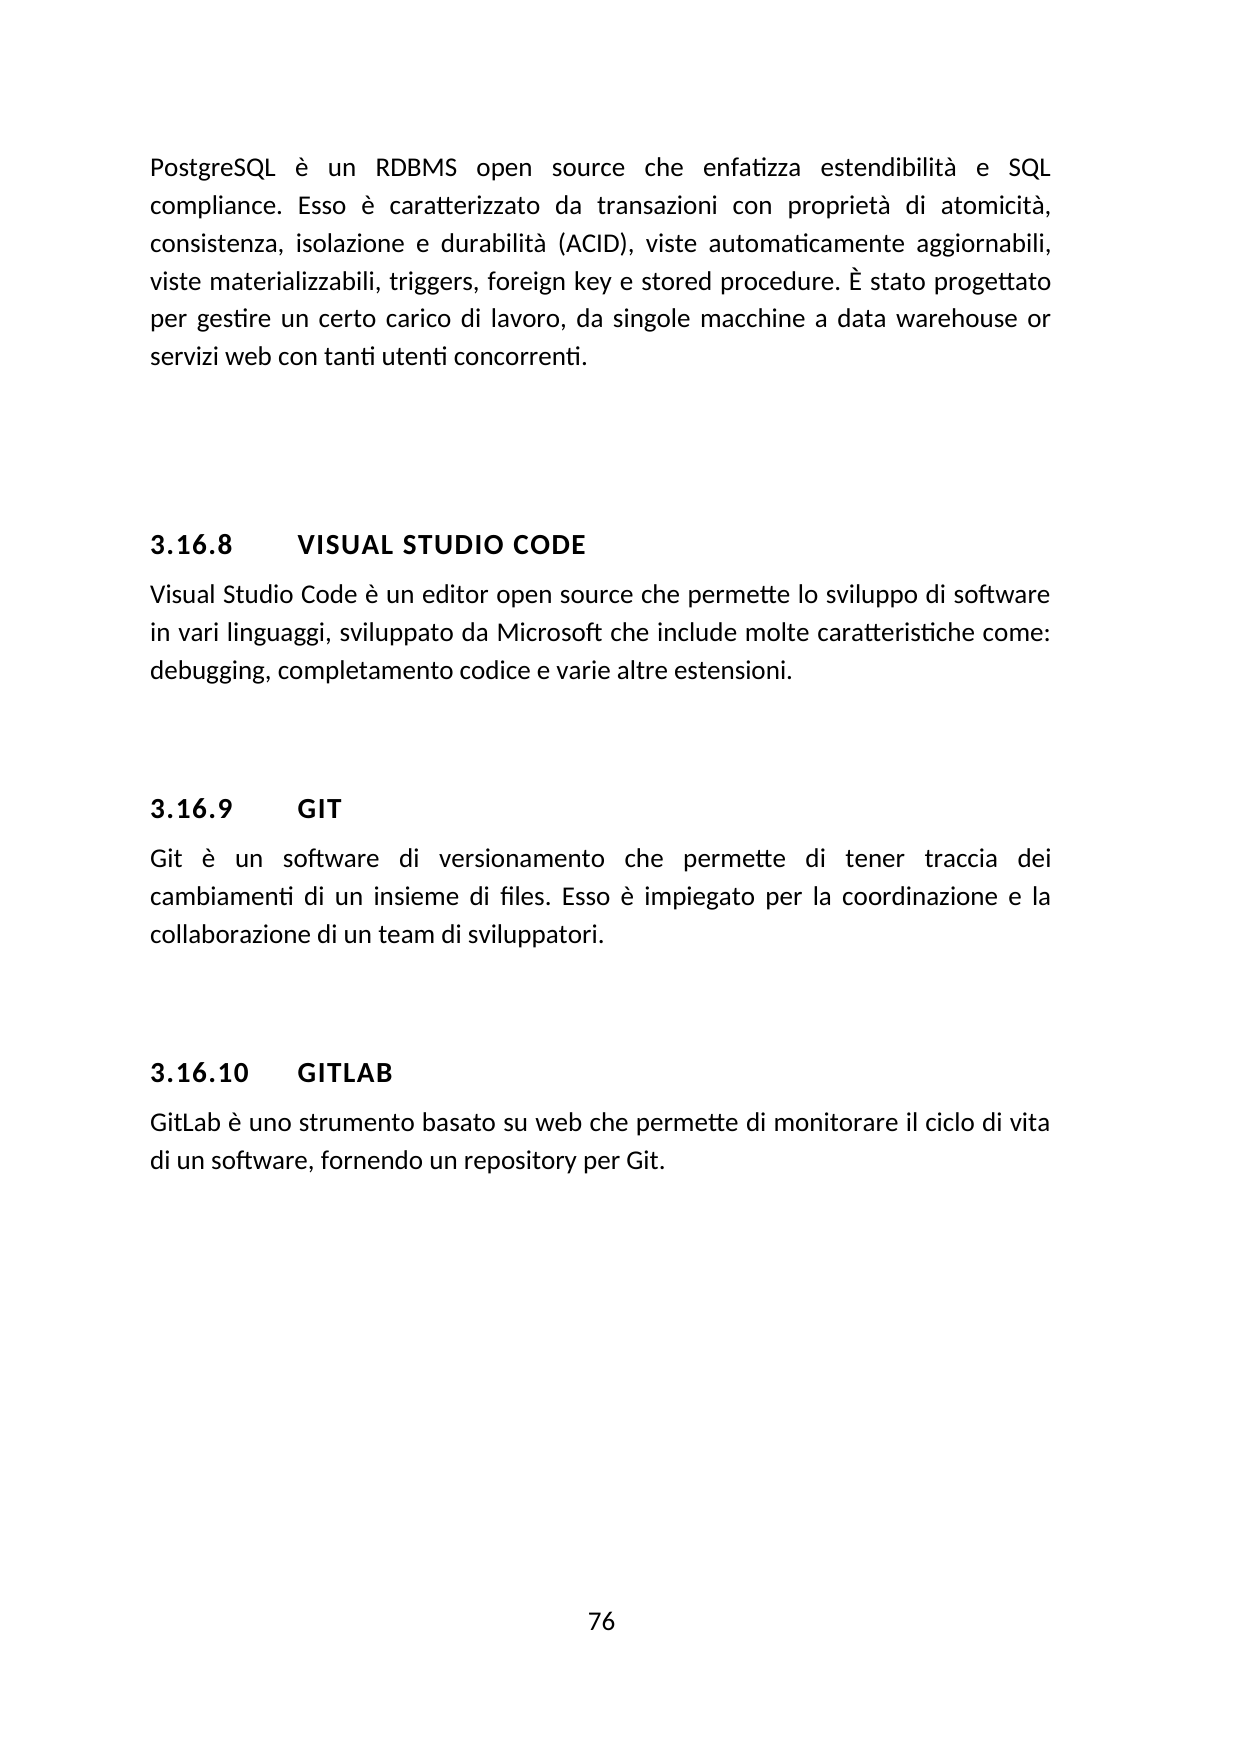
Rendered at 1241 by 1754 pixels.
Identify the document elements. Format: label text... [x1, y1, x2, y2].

text PostgreSQL è un RDBMS open source che enfatizza estendibilità e SQL compliance. Esso è caratterizzato da transazioni con proprietà di atomicità, consistenza, isolazione e durabilità (ACID), viste automaticamente aggiornabili, viste materializzabili, triggers, foreign key e stored procedure. È stato progettato per gestire un certo carico di lavoro, da singole macchine a data warehouse or servizi web con tanti utenti concorrenti. [150, 150, 1053, 373]
text Git è un software di versionamento che permette di tener traccia dei cambiamenti di un insieme di files. Esso è impiegato per la coordinazione e la collaborazione di un team di sviluppatori. [150, 842, 1053, 950]
subtitle Gitlab [150, 1054, 1053, 1090]
text GitLab è uno strumento basato su web che permette di monitorare il ciclo di vita di un software, fornendo un repository per Git. [150, 1106, 1053, 1176]
subtitle Git [150, 790, 1053, 826]
text Visual Studio Code è un editor open source che permette lo sviluppo di software in vari linguaggi, sviluppato da Microsoft che include molte caratteristiche come: debugging, completamento codice e varie altre estensioni. [150, 578, 1053, 686]
subtitle Visual Studio Code [150, 526, 1053, 562]
